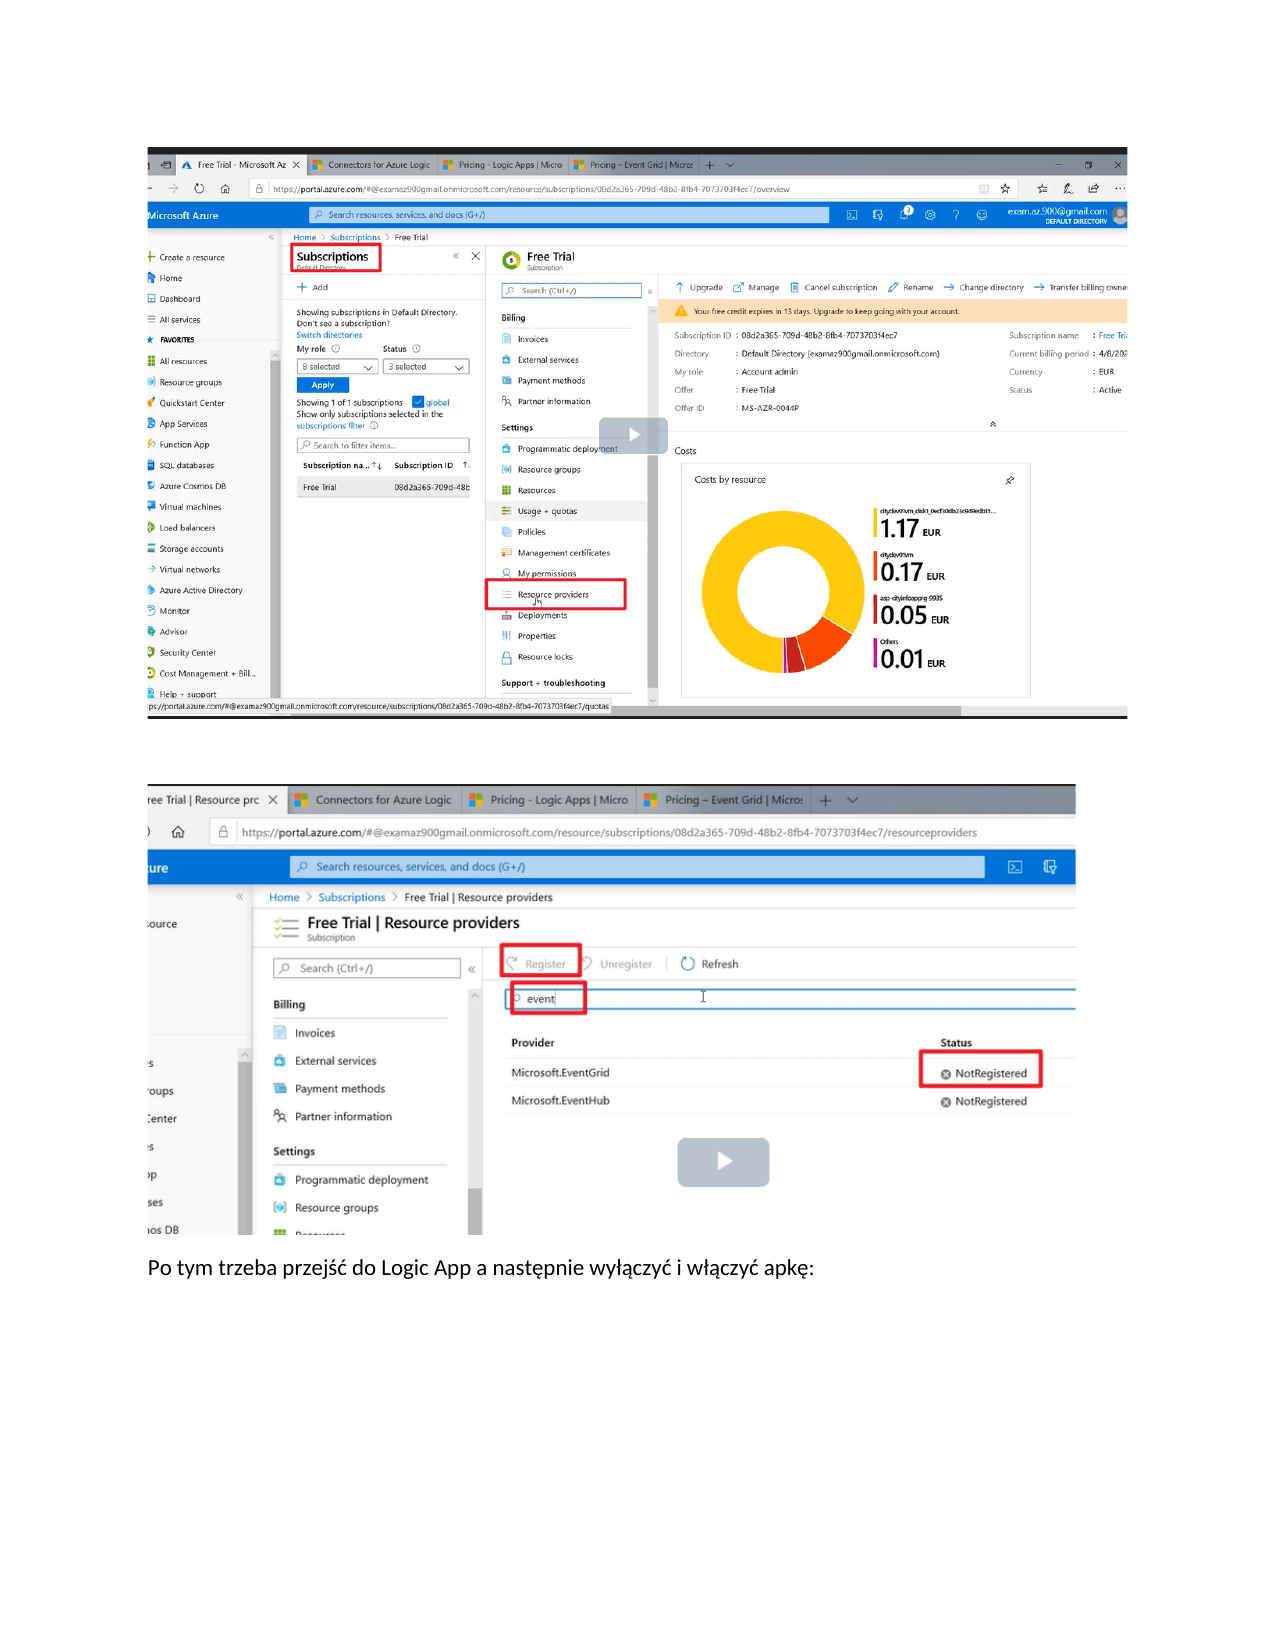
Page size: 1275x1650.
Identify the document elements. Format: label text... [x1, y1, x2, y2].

picture [147, 784, 1076, 1235]
text Po tym trzeba przejść do Logic App a następnie wyłączyć i włączyć apkę: [148, 1253, 1127, 1282]
picture [147, 147, 1128, 719]
